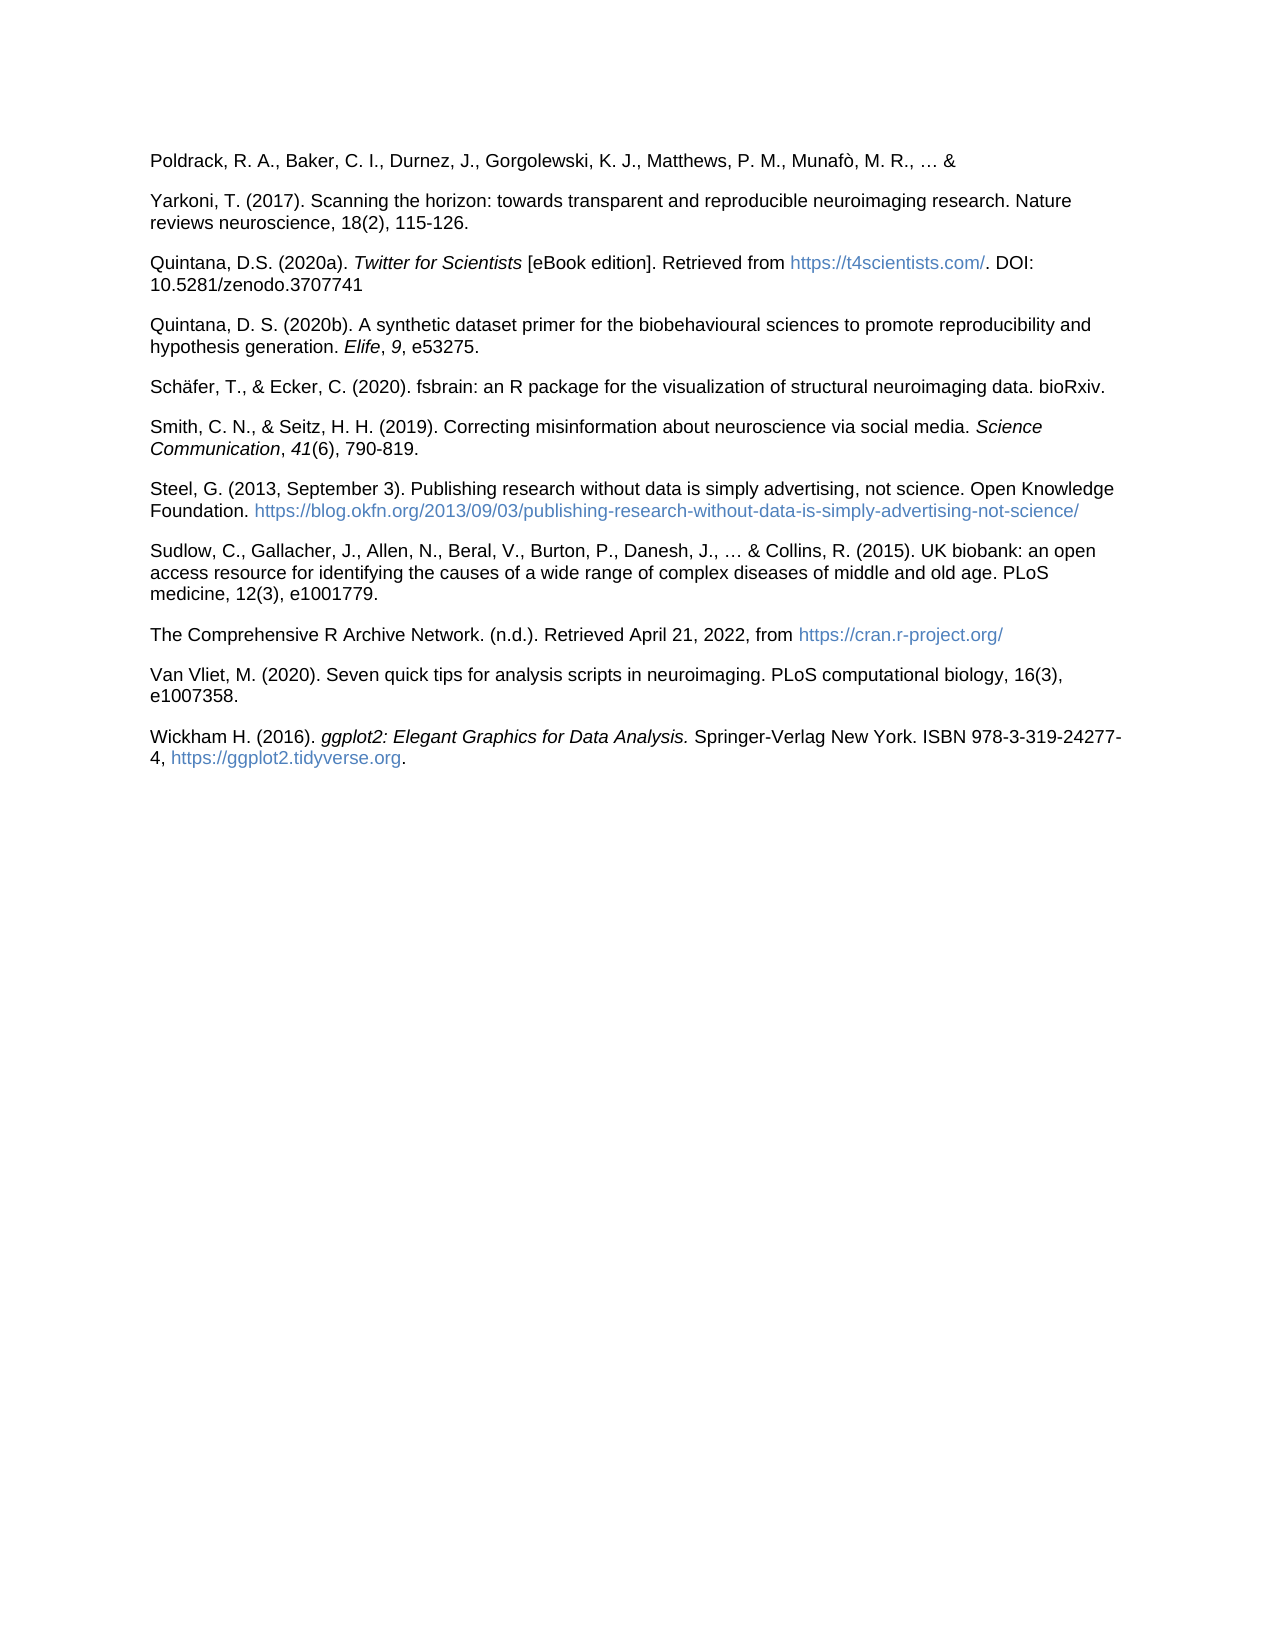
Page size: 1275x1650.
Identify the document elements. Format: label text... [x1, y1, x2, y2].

text Schäfer, T., & Ecker, C. (2020). fsbrain: an R package for the visualization of structural neuroimaging data. bioRxiv. [150, 376, 1125, 397]
text Sudlow, C., Gallacher, J., Allen, N., Beral, V., Burton, P., Danesh, J., … & Collins, R. (2015). UK biobank: an open access resource for identifying the causes of a wide range of complex diseases of middle and old age. PLoS medicine, 12(3), e1001779. [150, 540, 1125, 605]
text Quintana, D.S. (2020a). Twitter for Scientists [eBook edition]. Retrieved from https://t4scientists.com/. DOI: 10.5281/zenodo.3707741 [150, 252, 1125, 295]
text The Comprehensive R Archive Network. (n.d.). Retrieved April 21, 2022, from https://cran.r-project.org/ [150, 623, 1125, 645]
text Van Vliet, M. (2020). Seven quick tips for analysis scripts in neuroimaging. PLoS computational biology, 16(3), e1007358. [150, 664, 1125, 707]
text Steel, G. (2013, September 3). Publishing research without data is simply advertising, not science. Open Knowledge Foundation. https://blog.okfn.org/2013/09/03/publishing-research-without-data-is-simply-advertising-not-science/ [150, 478, 1125, 521]
text Wickham H. (2016). ggplot2: Elegant Graphics for Data Analysis. Springer-Verlag New York. ISBN 978-3-319-24277-4, https://ggplot2.tidyverse.org. [150, 726, 1125, 769]
text Quintana, D. S. (2020b). A synthetic dataset primer for the biobehavioural sciences to promote reproducibility and hypothesis generation. Elife, 9, e53275. [150, 314, 1125, 357]
text Poldrack, R. A., Baker, C. I., Durnez, J., Gorgolewski, K. J., Matthews, P. M., Munafò, M. R., … & [150, 150, 1125, 172]
text Smith, C. N., & Seitz, H. H. (2019). Correcting misinformation about neuroscience via social media. Science Communication, 41(6), 790-819. [150, 416, 1125, 459]
text Yarkoni, T. (2017). Scanning the horizon: towards transparent and reproducible neuroimaging research. Nature reviews neuroscience, 18(2), 115-126. [150, 190, 1125, 233]
